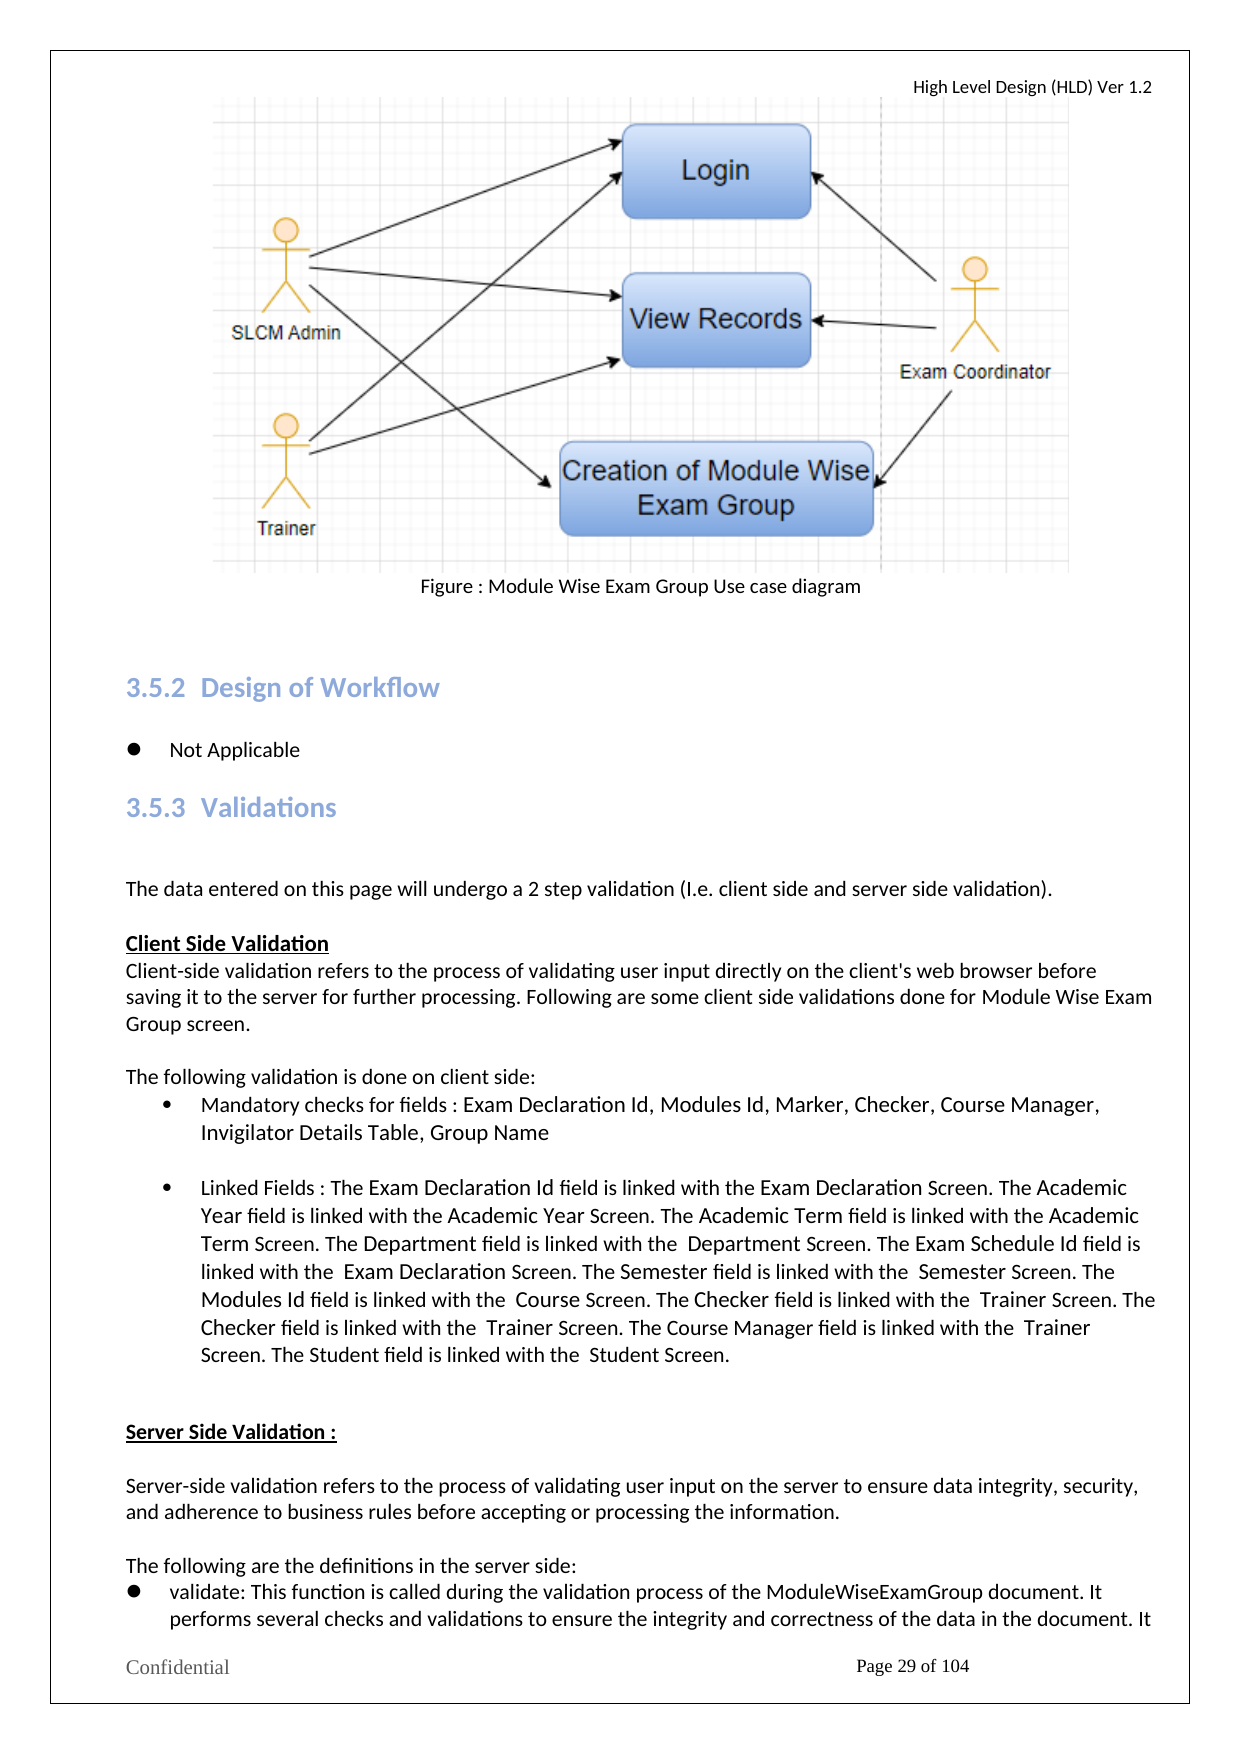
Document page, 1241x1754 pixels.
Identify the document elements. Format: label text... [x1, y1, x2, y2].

list Mandatory checks for fields : Exam Declaration Id, Modules Id, Marker, Checker, Course Manager, Invigilator Details Table, Group Name [163, 1090, 1156, 1146]
subtitle Design of Workflow [126, 669, 1156, 705]
text Server-side validation refers to the process of validating user input on the server to ensure data integrity, security, and adherence to business rules before accepting or processing the information. [126, 1472, 1156, 1525]
list Linked Fields : The Exam Declaration Id field is linked with the Exam Declaration Screen. The Academic Year field is linked with the Academic Year Screen. The Academic Term field is linked with the Academic Term Screen. The Department field is linked with the Department Screen. The Exam Schedule Id field is linked with the Exam Declaration Screen. The Semester field is linked with the Semester Screen. The Modules Id field is linked with the Course Screen. The Checker field is linked with the Trainer Screen. The Checker field is linked with the Trainer Screen. The Course Manager field is linked with the Trainer Screen. The Student field is linked with the Student Screen. [163, 1173, 1156, 1368]
list Client-side validation refers to the process of validating user input directly on the client's web browser before saving it to the server for further processing. Following are some client side validations done for Module Wise Exam Group screen. [126, 957, 1156, 1037]
list The data entered on this page will undergo a 2 step validation (I.e. client side and server side validation). [126, 876, 1156, 902]
subtitle Validations [126, 789, 1156, 825]
list The following are the definitions in the server side: [126, 1552, 1156, 1578]
list Not Applicable [126, 736, 1156, 762]
list Client Side Validation [126, 929, 1156, 957]
list The following validation is done on client side: [126, 1063, 1156, 1090]
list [126, 1578, 1156, 1632]
picture [212, 97, 1069, 573]
list Figure : Module Wise Exam Group Use case diagram [126, 573, 1156, 598]
text Server Side Validation : [126, 1418, 1156, 1445]
